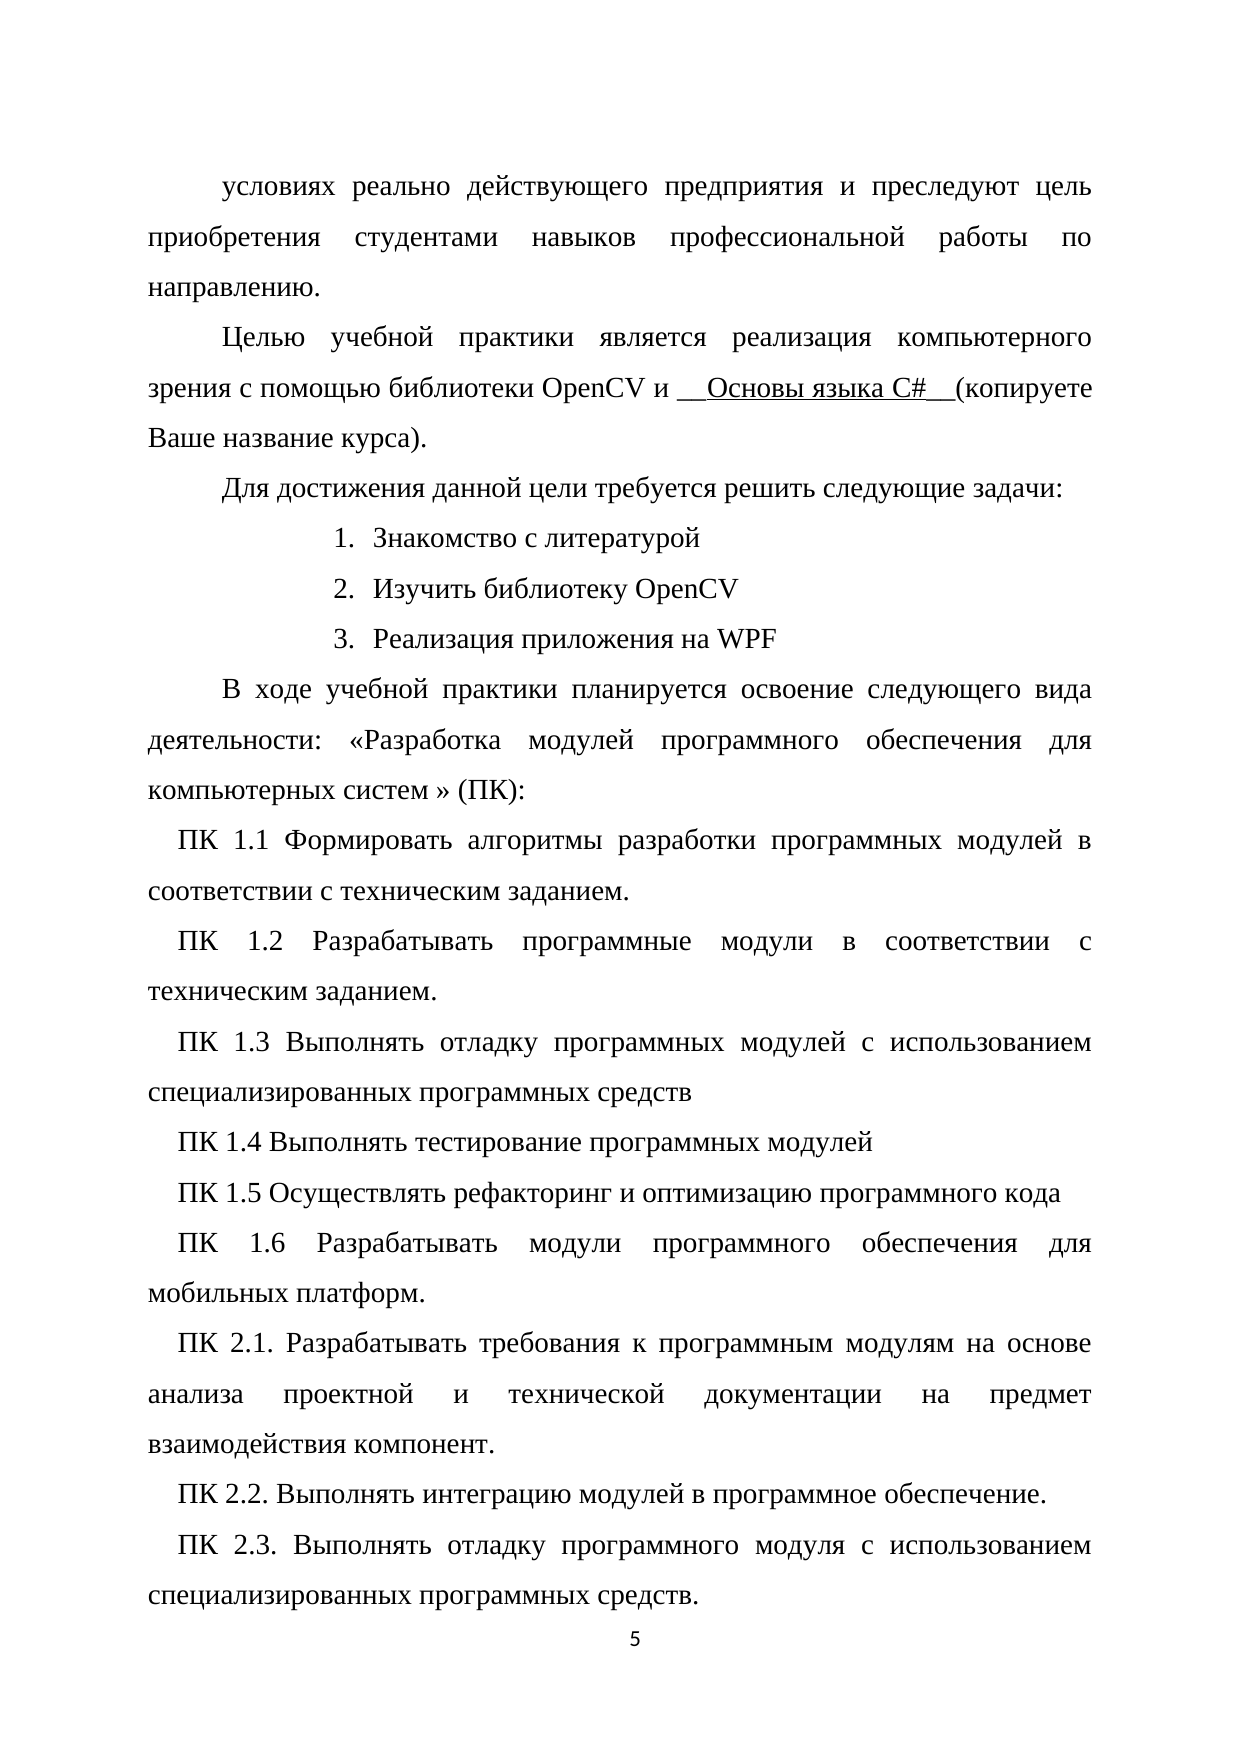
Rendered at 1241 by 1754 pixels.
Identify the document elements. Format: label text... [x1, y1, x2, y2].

list Реализация приложения на WPF [303, 621, 1093, 655]
text ПК 1.3 Выполнять отладку программных модулей с использованием специализированных программных средств [148, 1024, 1093, 1108]
list Изучить библиотеку OpenCV [303, 571, 1093, 604]
text ПК 1.4 Выполнять тестирование программных модулей [148, 1124, 1093, 1158]
text ПК 1.2 Разрабатывать программные модули в соответствии с техническим заданием. [148, 923, 1093, 1007]
text ПК 2.1. Разрабатывать требования к программным модулям на основе анализа проектной и технической документации на предмет взаимодействия компонент. [148, 1326, 1093, 1460]
text Целью учебной практики является реализация компьютерного зрения с помощью библиотеки OpenCV и __Основы языка C#__(копируете Ваше название курса). [148, 319, 1093, 453]
text ПК 2.2. Выполнять интеграцию модулей в программное обеспечение. [148, 1477, 1093, 1510]
text ПК 1.5 Осуществлять рефакторинг и оптимизацию программного кода [148, 1175, 1093, 1208]
list Знакомство с литературой [303, 521, 1093, 554]
text В ходе учебной практики планируется освоение следующего вида деятельности: «Разработка модулей программного обеспечения для компьютерных систем » (ПК): [148, 672, 1093, 806]
text ПК 1.6 Разрабатывать модули программного обеспечения для мобильных платформ. [148, 1225, 1093, 1309]
text Для достижения данной цели требуется решить следующие задачи: [148, 470, 1093, 504]
text ПК 2.3. Выполнять отладку программного модуля с использованием специализированных программных средств. [148, 1527, 1093, 1611]
text ПК 1.1 Формировать алгоритмы разработки программных модулей в соответствии с техническим заданием. [148, 822, 1093, 906]
text условиях реально действующего предприятия и преследуют цель приобретения студентами навыков профессиональной работы по направлению. [148, 168, 1093, 303]
